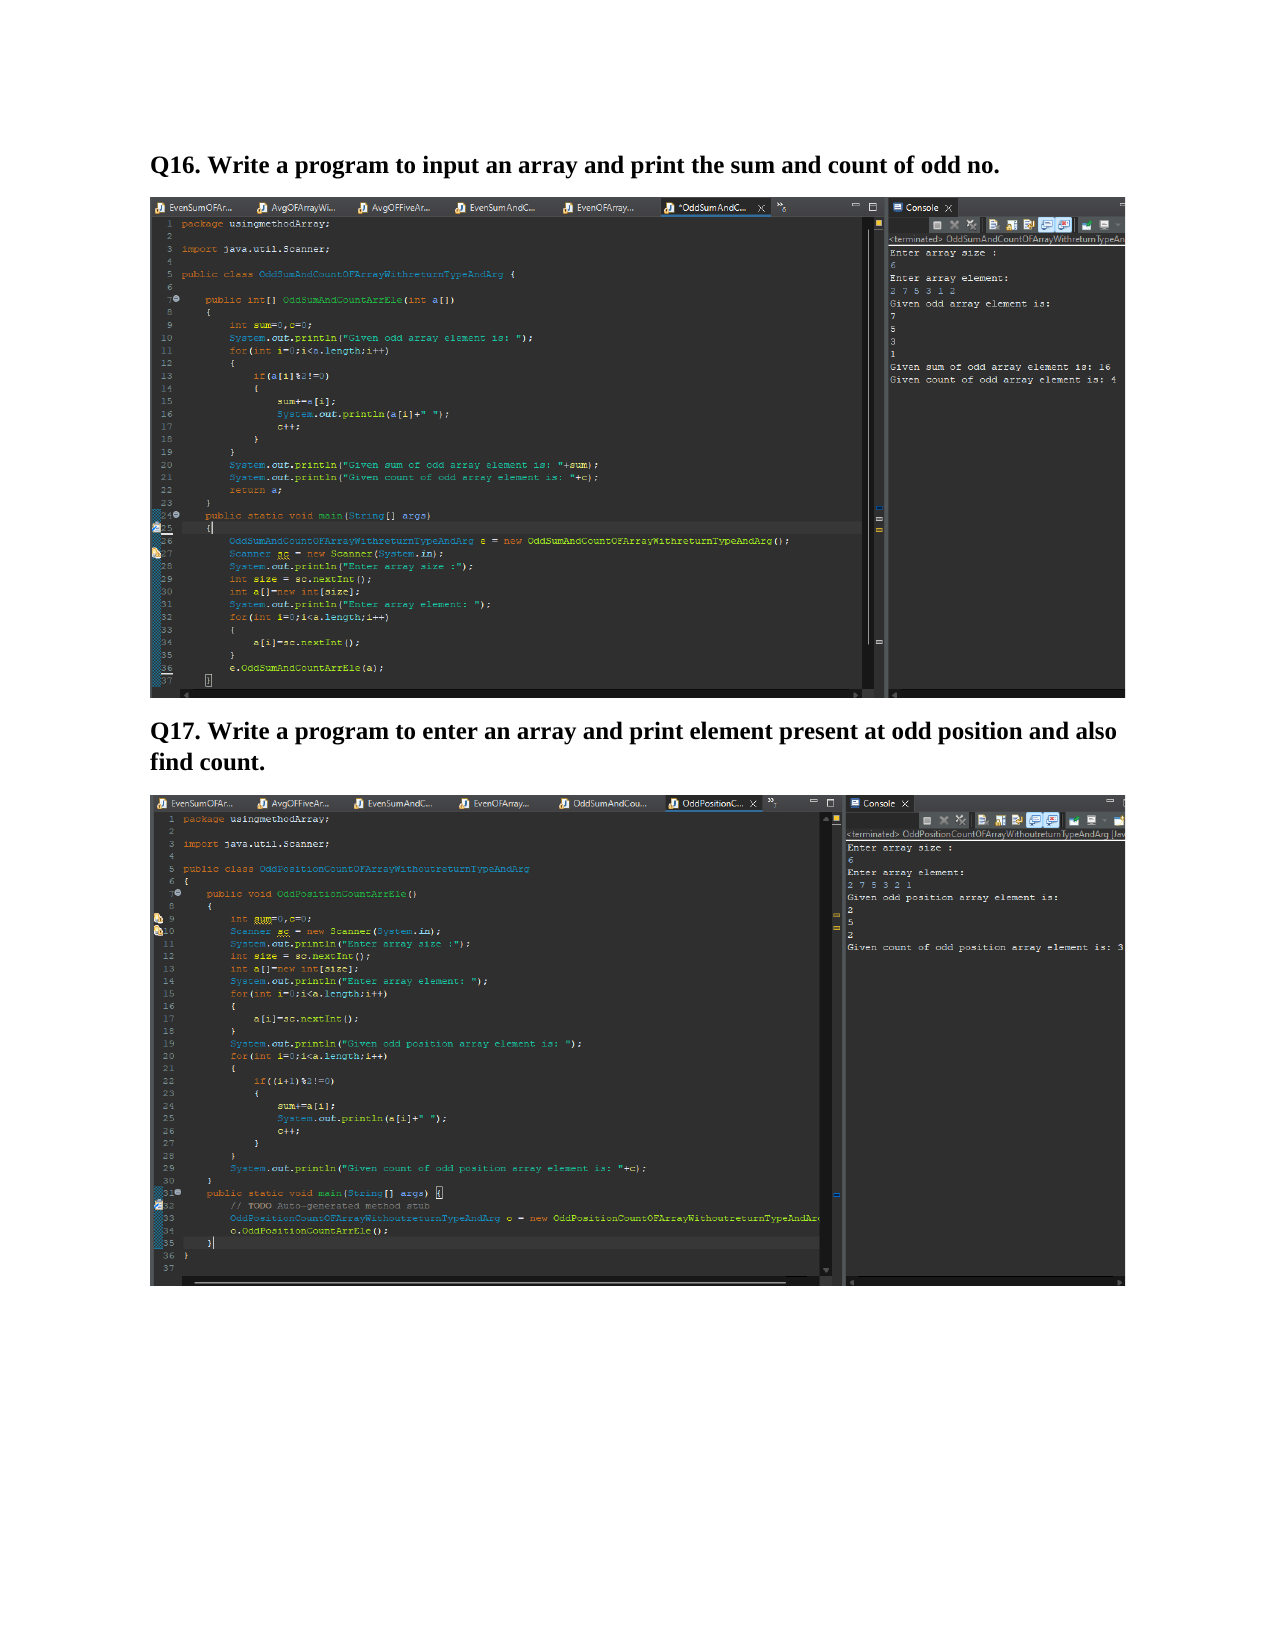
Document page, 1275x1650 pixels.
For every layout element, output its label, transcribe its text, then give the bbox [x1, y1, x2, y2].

picture [150, 197, 1125, 698]
picture [150, 795, 1125, 1286]
text Q17. Write a program to enter an array and print element present at odd position and also find count. [150, 716, 1125, 776]
text Q16. Write a program to input an array and print the sum and count of odd no. [150, 150, 1125, 179]
